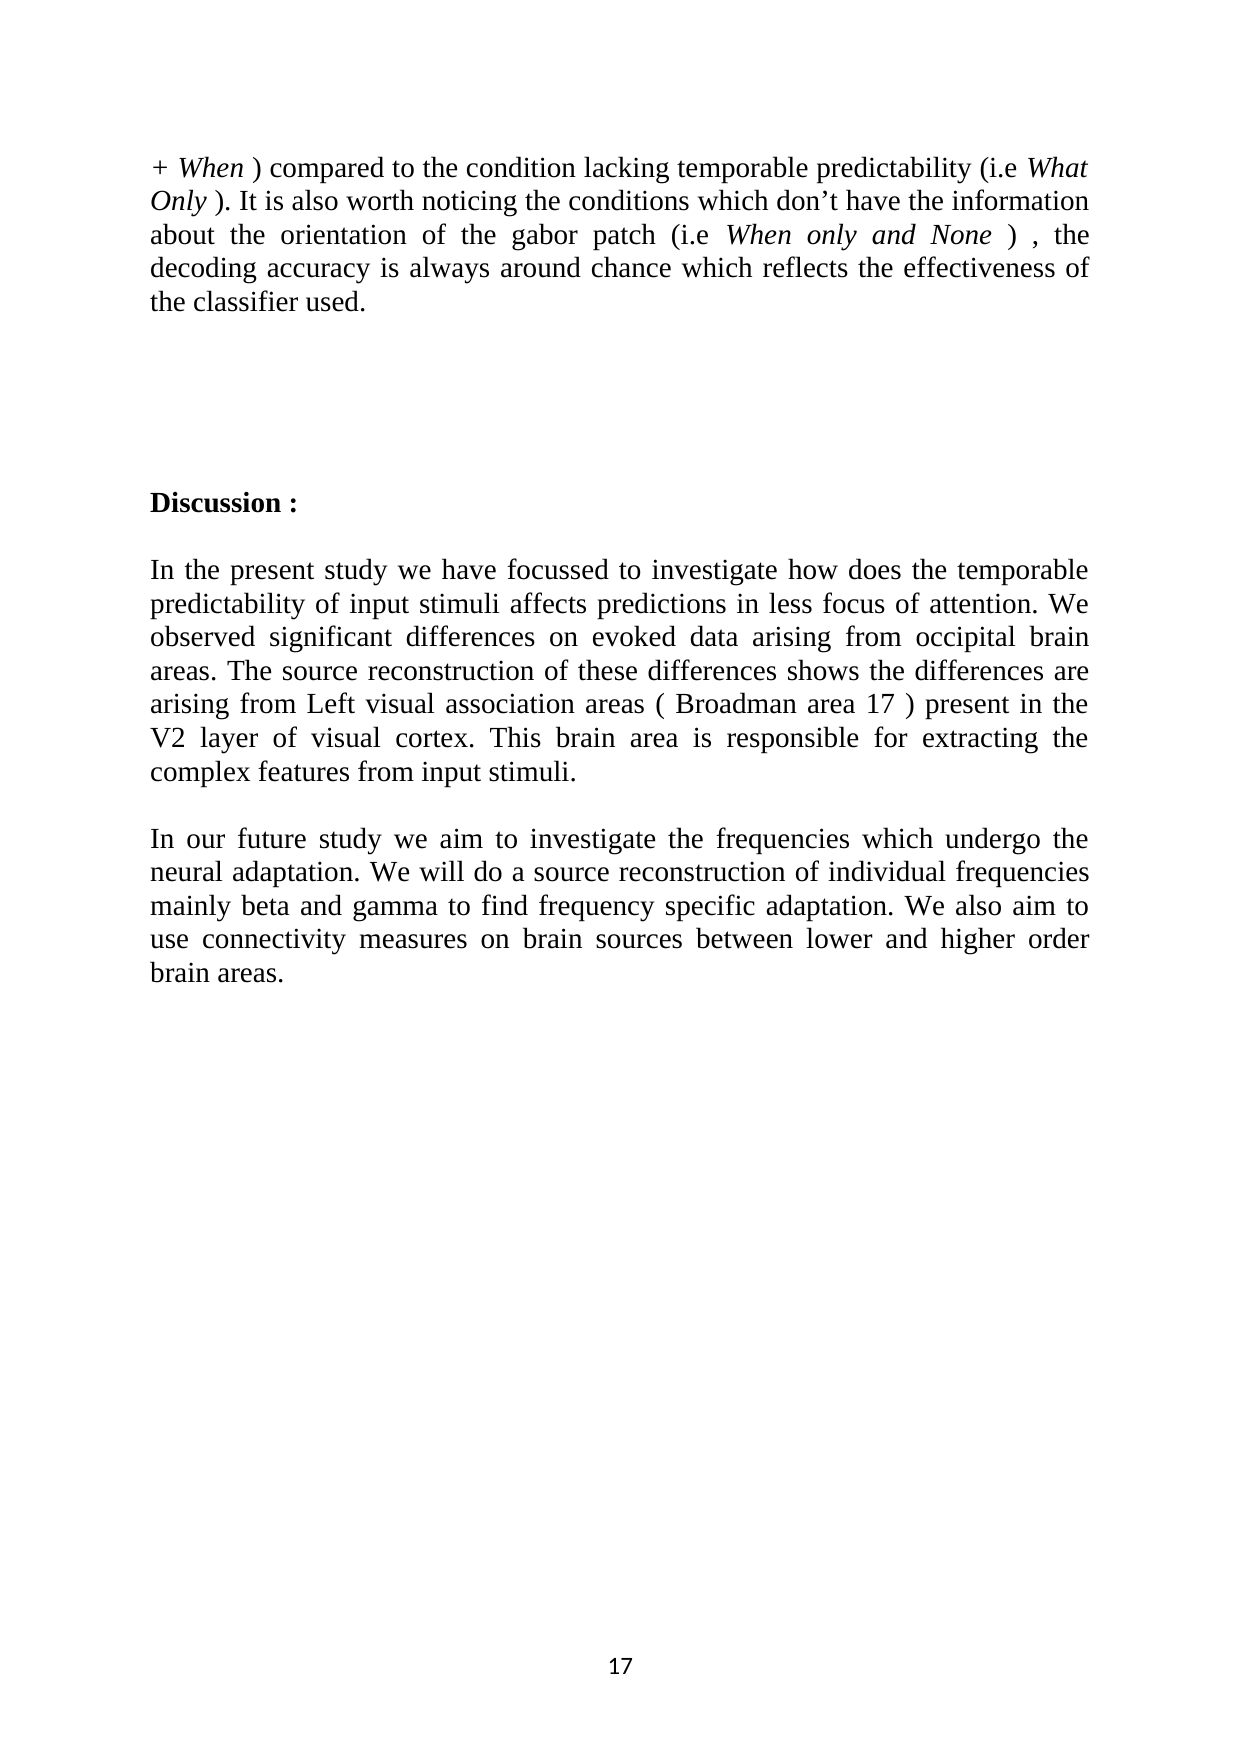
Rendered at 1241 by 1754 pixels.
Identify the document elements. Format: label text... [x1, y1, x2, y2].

text Discussion : [150, 485, 1090, 519]
text In the present study we have focussed to investigate how does the temporable predictability of input stimuli affects predictions in less focus of attention. We observed significant differences on evoked data arising from occipital brain areas. The source reconstruction of these differences shows the differences are arising from Left visual association areas ( Broadman area 17 ) present in the V2 layer of visual cortex. This brain area is responsible for extracting the complex features from input stimuli. [150, 552, 1090, 787]
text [150, 150, 1090, 318]
text In our future study we aim to investigate the frequencies which undergo the neural adaptation. We will do a source reconstruction of individual frequencies mainly beta and gamma to find frequency specific adaptation. We also aim to use connectivity measures on brain sources between lower and higher order brain areas. [150, 821, 1090, 988]
